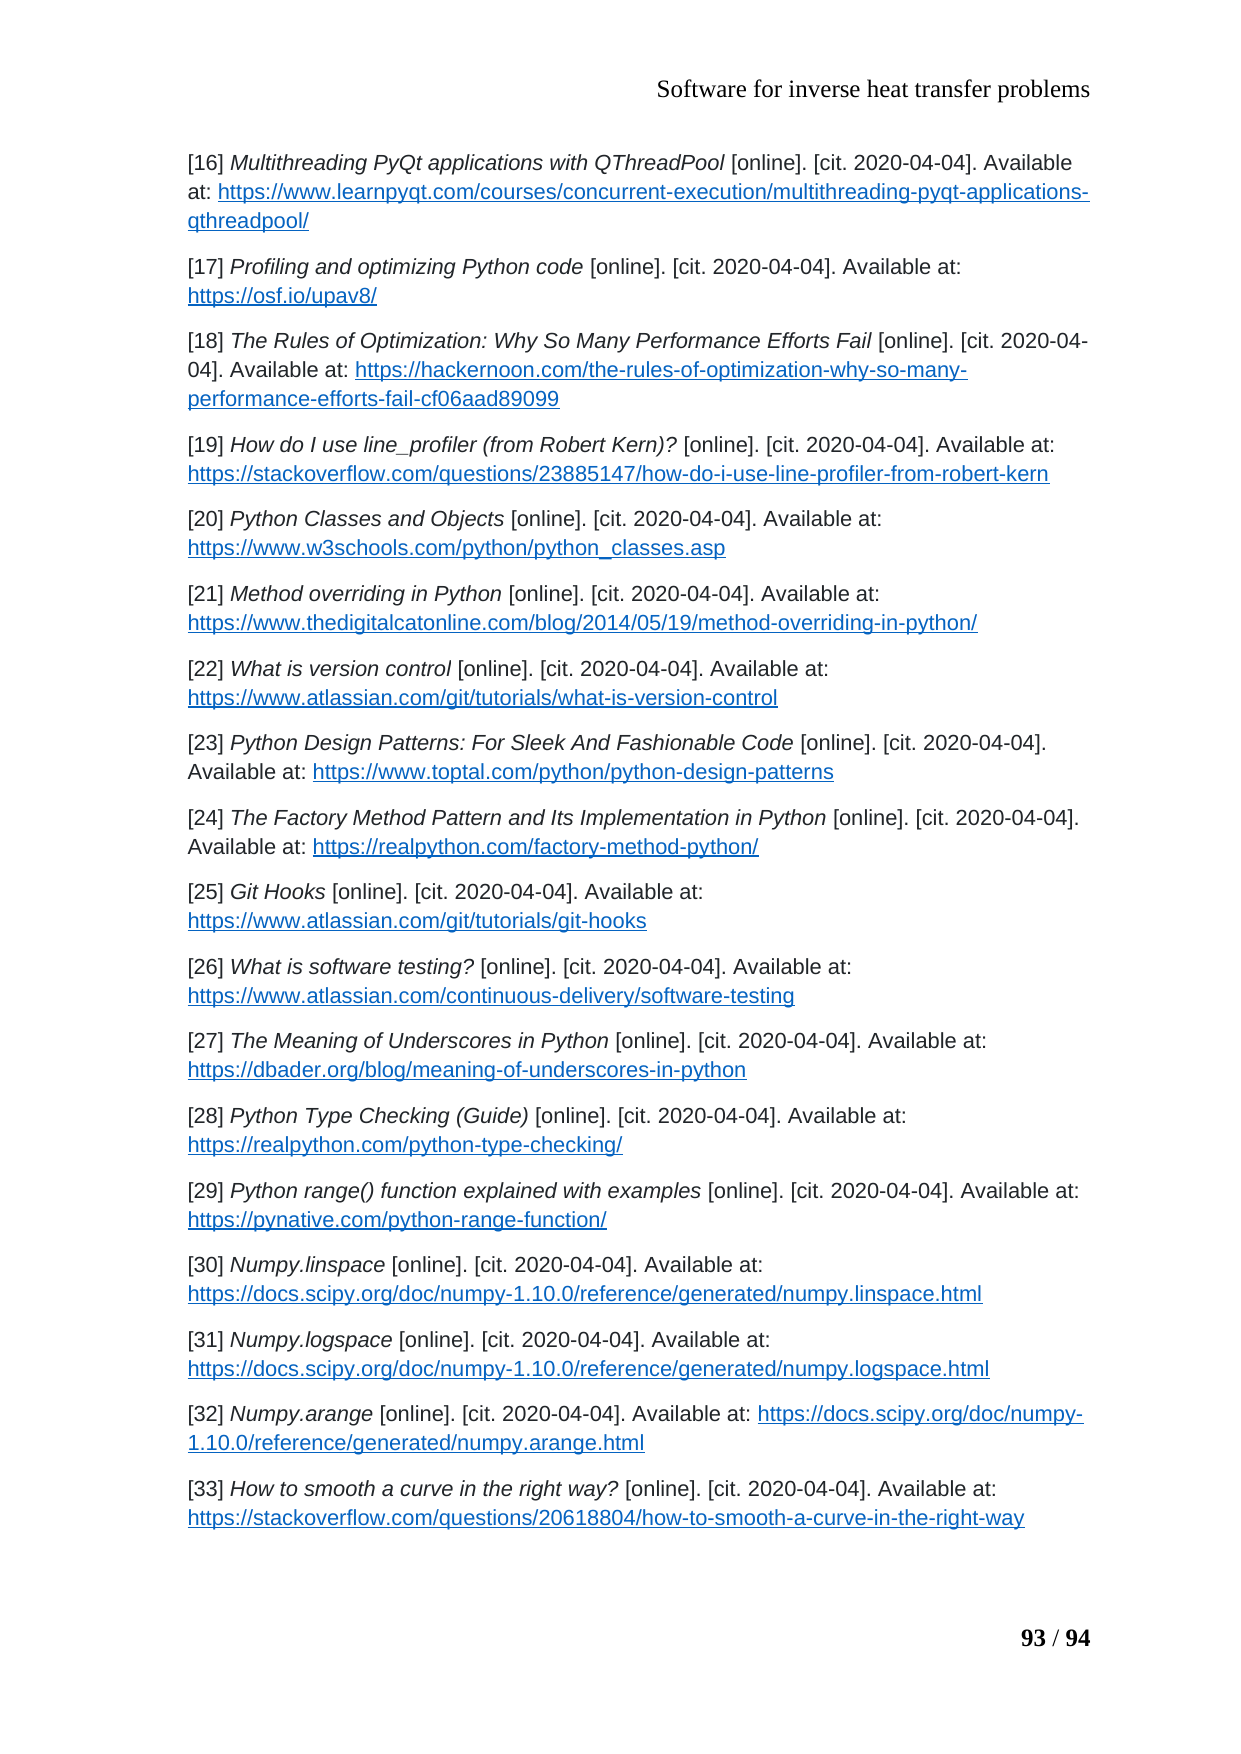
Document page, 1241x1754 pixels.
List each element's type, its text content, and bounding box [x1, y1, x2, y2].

text [26] What is software testing? [online]. [cit. 2020-04-04]. Available at: https://www.atlassian.com/continuous-delivery/software-testing [187, 954, 1090, 1008]
text [24] The Factory Method Pattern and Its Implementation in Python [online]. [cit. 2020-04-04]. Available at: https://realpython.com/factory-method-python/ [187, 804, 1090, 859]
text [21] Method overriding in Python [online]. [cit. 2020-04-04]. Available at: https://www.thedigitalcatonline.com/blog/2014/05/19/method-overriding-in-python/ [187, 581, 1090, 635]
text [33] How to smooth a curve in the right way? [online]. [cit. 2020-04-04]. Available at: https://stackoverflow.com/questions/20618804/how-to-smooth-a-curve-in-the-right-way [187, 1476, 1090, 1530]
text [25] Git Hooks [online]. [cit. 2020-04-04]. Available at: https://www.atlassian.com/git/tutorials/git-hooks [187, 879, 1090, 933]
text [22] What is version control [online]. [cit. 2020-04-04]. Available at: https://www.atlassian.com/git/tutorials/what-is-version-control [187, 655, 1090, 709]
text [32] Numpy.arange [online]. [cit. 2020-04-04]. Available at: https://docs.scipy.org/doc/numpy-1.10.0/reference/generated/numpy.arange.html [187, 1401, 1090, 1455]
text [18] The Rules of Optimization: Why So Many Performance Efforts Fail [online]. [cit. 2020-04-04]. Available at: https://hackernoon.com/the-rules-of-optimization-why-so-many-performance-efforts-fail-cf06aad89099 [187, 328, 1090, 411]
text [16] Multithreading PyQt applications with QThreadPool [online]. [cit. 2020-04-04]. Available at: https://www.learnpyqt.com/courses/concurrent-execution/multithreading-pyqt-applications-qthreadpool/ [187, 150, 1090, 201]
text [16] Multithreading PyQt applications with QThreadPool [online]. [cit. 2020-04-04]. Available at: https://www.learnpyqt.com/courses/concurrent-execution/multithreading-pyqt-applications-qthreadpool/ [187, 202, 1090, 233]
text [30] Numpy.linspace [online]. [cit. 2020-04-04]. Available at: https://docs.scipy.org/doc/numpy-1.10.0/reference/generated/numpy.linspace.html [187, 1252, 1090, 1306]
text [28] Python Type Checking (Guide) [online]. [cit. 2020-04-04]. Available at: https://realpython.com/python-type-checking/ [187, 1103, 1090, 1157]
text [19] How do I use line_profiler (from Robert Kern)? [online]. [cit. 2020-04-04]. Available at: https://stackoverflow.com/questions/23885147/how-do-i-use-line-profiler-from-robert-kern [187, 432, 1090, 486]
text [31] Numpy.logspace [online]. [cit. 2020-04-04]. Available at: https://docs.scipy.org/doc/numpy-1.10.0/reference/generated/numpy.logspace.html [187, 1327, 1090, 1381]
text [29] Python range() function explained with examples [online]. [cit. 2020-04-04]. Available at: https://pynative.com/python-range-function/ [187, 1177, 1090, 1232]
text [27] The Meaning of Underscores in Python [online]. [cit. 2020-04-04]. Available at: https://dbader.org/blog/meaning-of-underscores-in-python [187, 1028, 1090, 1082]
text [20] Python Classes and Objects [online]. [cit. 2020-04-04]. Available at: https://www.w3schools.com/python/python_classes.asp [187, 506, 1090, 560]
text [17] Profiling and optimizing Python code [online]. [cit. 2020-04-04]. Available at: https://osf.io/upav8/ [187, 253, 1090, 308]
text [23] Python Design Patterns: For Sleek And Fashionable Code [online]. [cit. 2020-04-04]. Available at: https://www.toptal.com/python/python-design-patterns [187, 730, 1090, 784]
